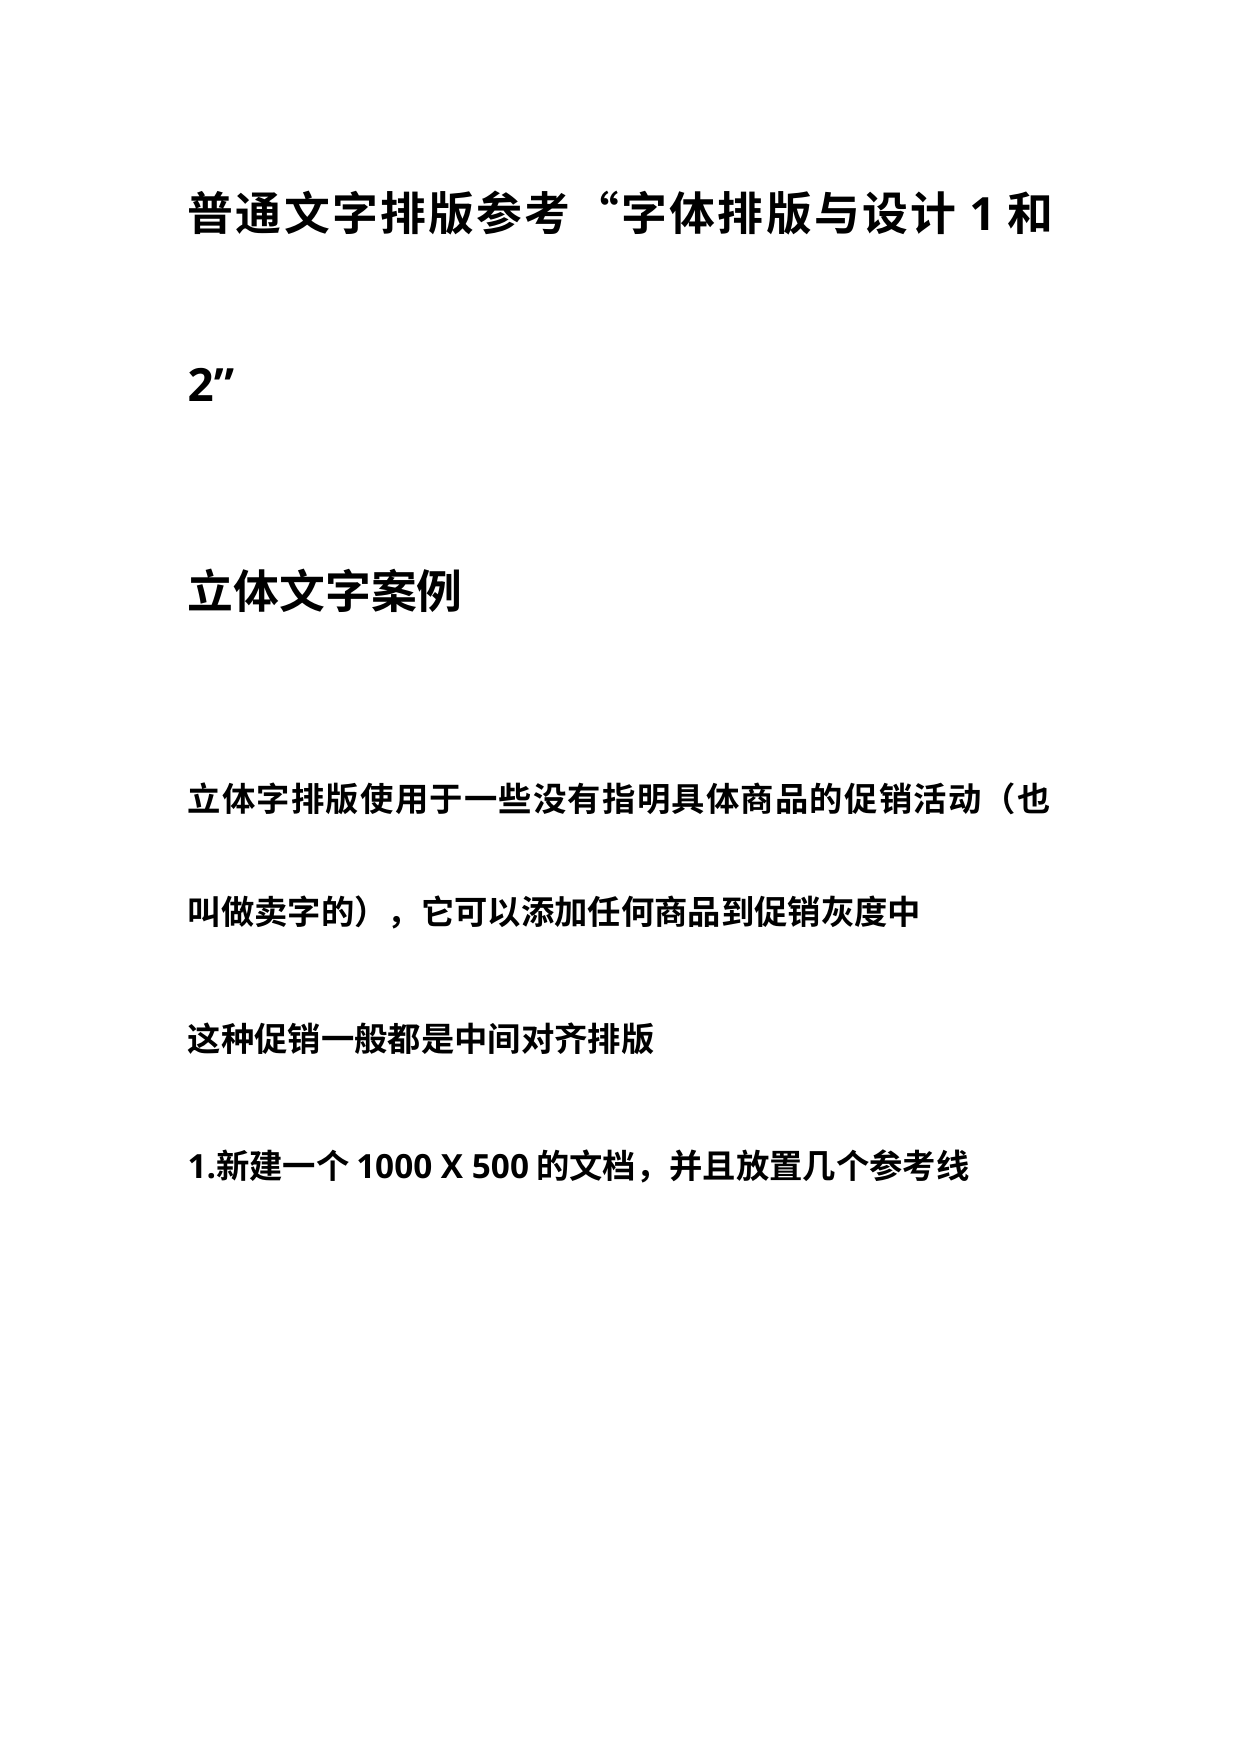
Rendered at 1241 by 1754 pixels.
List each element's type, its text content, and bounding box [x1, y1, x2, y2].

subtitle 普通文字排版参考“字体排版与设计1和2” [187, 162, 1053, 416]
subtitle 1.新建一个1000 X 500的文档，并且放置几个参考线 [187, 1132, 1053, 1197]
subtitle 这种促销一般都是中间对齐排版 [187, 1004, 1053, 1069]
subtitle 立体文字案例 [187, 539, 1053, 637]
subtitle 立体字排版使用于一些没有指明具体商品的促销活动（也叫做卖字的），它可以添加任何商品到促销灰度中 [187, 765, 1053, 942]
